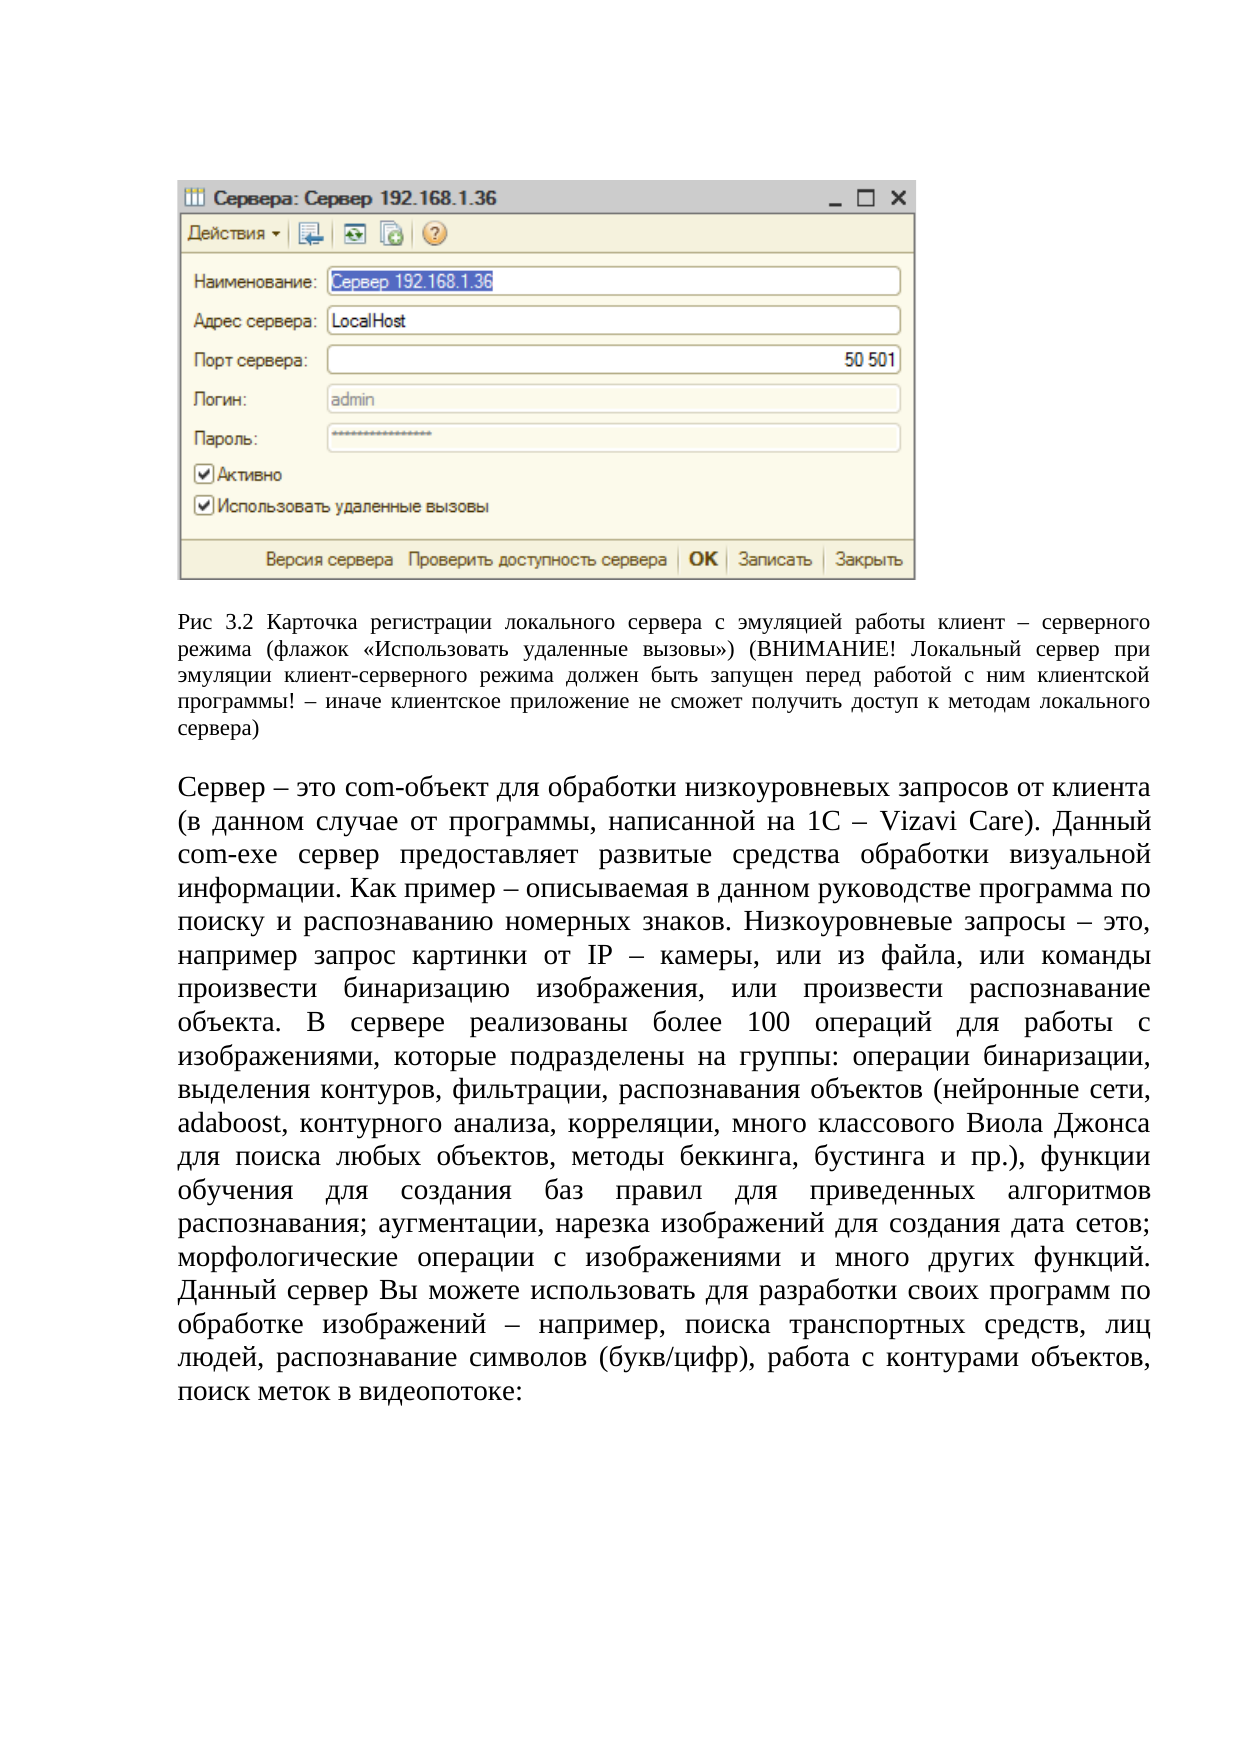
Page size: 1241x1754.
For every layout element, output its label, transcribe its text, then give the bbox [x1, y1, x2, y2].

text Сервер – это com-объект для обработки низкоуровневых запросов от клиента (в данном случае от программы, написанной на 1С – Vizavi Care). Данный com-exe сервер предоставляет развитые средства обработки визуальной информации. Как пример – описываемая в данном руководстве программа по поиску и распознаванию номерных знаков. Низкоуровневые запросы – это, например запрос картинки от IP – камеры, или из файла, или команды произвести бинаризацию изображения, или произвести распознавание объекта. В сервере реализованы более 100 операций для работы с изображениями, которые подразделены на группы: операции бинаризации, выделения контуров, фильтрации, распознавания объектов (нейронные сети, adaboost, контурного анализа, корреляции, много классового Виола Джонса для поиска любых объектов, методы беккинга, бустинга и пр.), функции обучения для создания баз правил для приведенных алгоритмов распознавания; аугментации, нарезка изображений для создания дата сетов; морфологические операции с изображениями и много других функций. Данный сервер Вы можете использовать для разработки своих программ по обработке изображений – например, поиска транспортных средств, лиц людей, распознавание символов (букв/цифр), работа с контурами объектов, поиск меток в видеопотоке: [177, 769, 1152, 1407]
text Рис 3.2 Карточка регистрации локального сервера с эмуляцией работы клиент – серверного режима (флажок «Использовать удаленные вызовы») (ВНИМАНИЕ! Локальный сервер при эмуляции клиент-серверного режима должен быть запущен перед работой с ним клиентской программы! – иначе клиентское приложение не сможет получить доступ к методам локального сервера) [177, 608, 1152, 740]
picture [177, 180, 917, 580]
